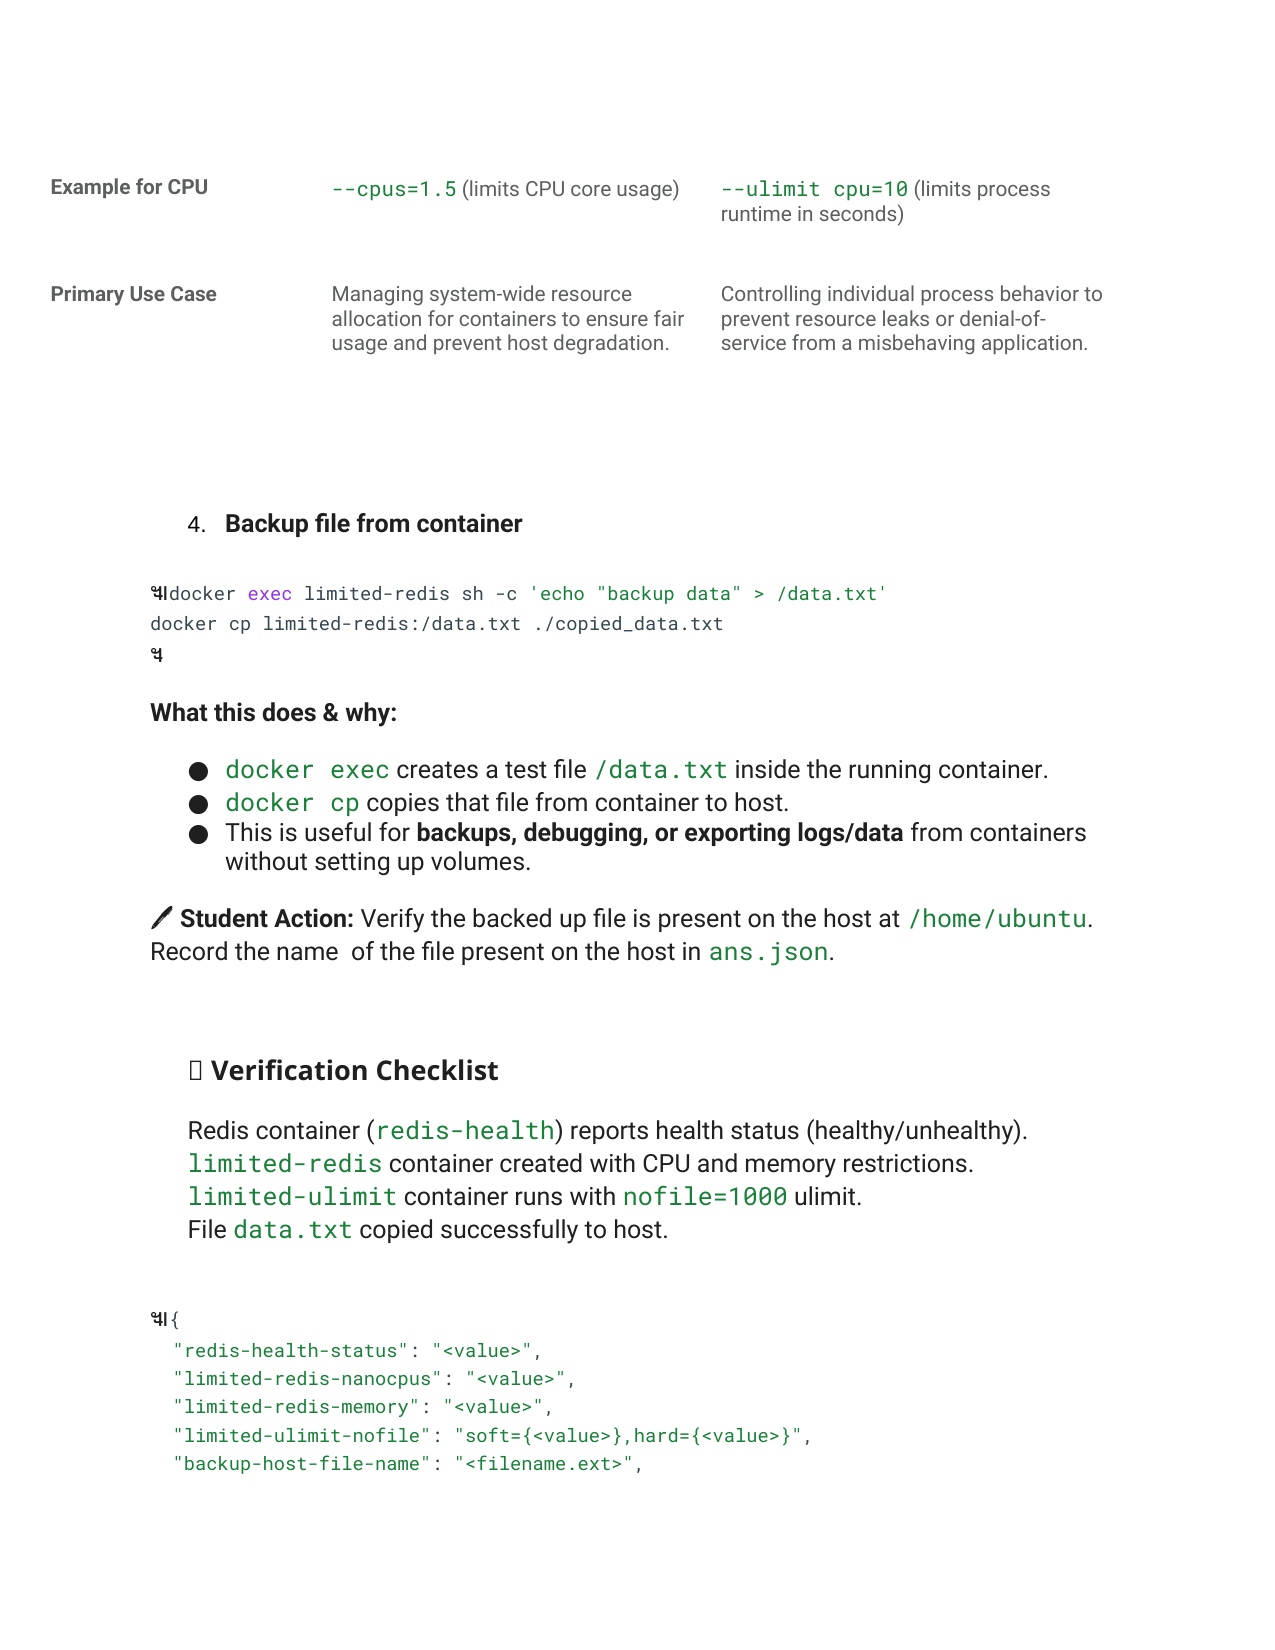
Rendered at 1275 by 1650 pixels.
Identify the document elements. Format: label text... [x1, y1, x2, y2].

text "limited-redis-memory": "<value>", [150, 1394, 1125, 1419]
text docker exec limited-redis sh -c 'echo "backup data" > /data.txt' [150, 577, 1125, 606]
text 🖊️ Student Action: Verify the backed up file is present on the host at /home/ubuntu. Record the name of the file present on the host in ans.json. [150, 902, 1125, 968]
list limited-ulimit container runs with nofile=1000 ulimit. [187, 1179, 1125, 1212]
list limited-redis container created with CPU and memory restrictions. [187, 1146, 1125, 1179]
list docker cp copies that file from container to host. [187, 785, 1125, 818]
list Backup file from container [187, 510, 1125, 539]
subtitle ✅ Verification Checklist [187, 1051, 1125, 1088]
text "backup-host-file-name": "<filename.ext>", [150, 1451, 1125, 1476]
text "limited-redis-nanocpus": "<value>", [150, 1366, 1125, 1391]
text "redis-health-status": "<value>", [150, 1337, 1125, 1362]
list Redis container (redis-health) reports health status (healthy/unhealthy). [187, 1113, 1125, 1146]
text What this does & why: [150, 698, 1125, 727]
list File data.txt copied successfully to host. [187, 1212, 1125, 1245]
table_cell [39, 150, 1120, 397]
list This is useful for backups, debugging, or exporting logs/data from containers without setting up volumes. [187, 818, 1125, 877]
text  [150, 639, 1125, 668]
text { [150, 1304, 1125, 1333]
list docker exec creates a test file /data.txt inside the running container. [187, 752, 1125, 785]
text "limited-ulimit-nofile": "soft={<value>},hard={<value>}", [150, 1423, 1125, 1447]
text docker cp limited-redis:/data.txt ./copied_data.txt [150, 611, 1125, 635]
